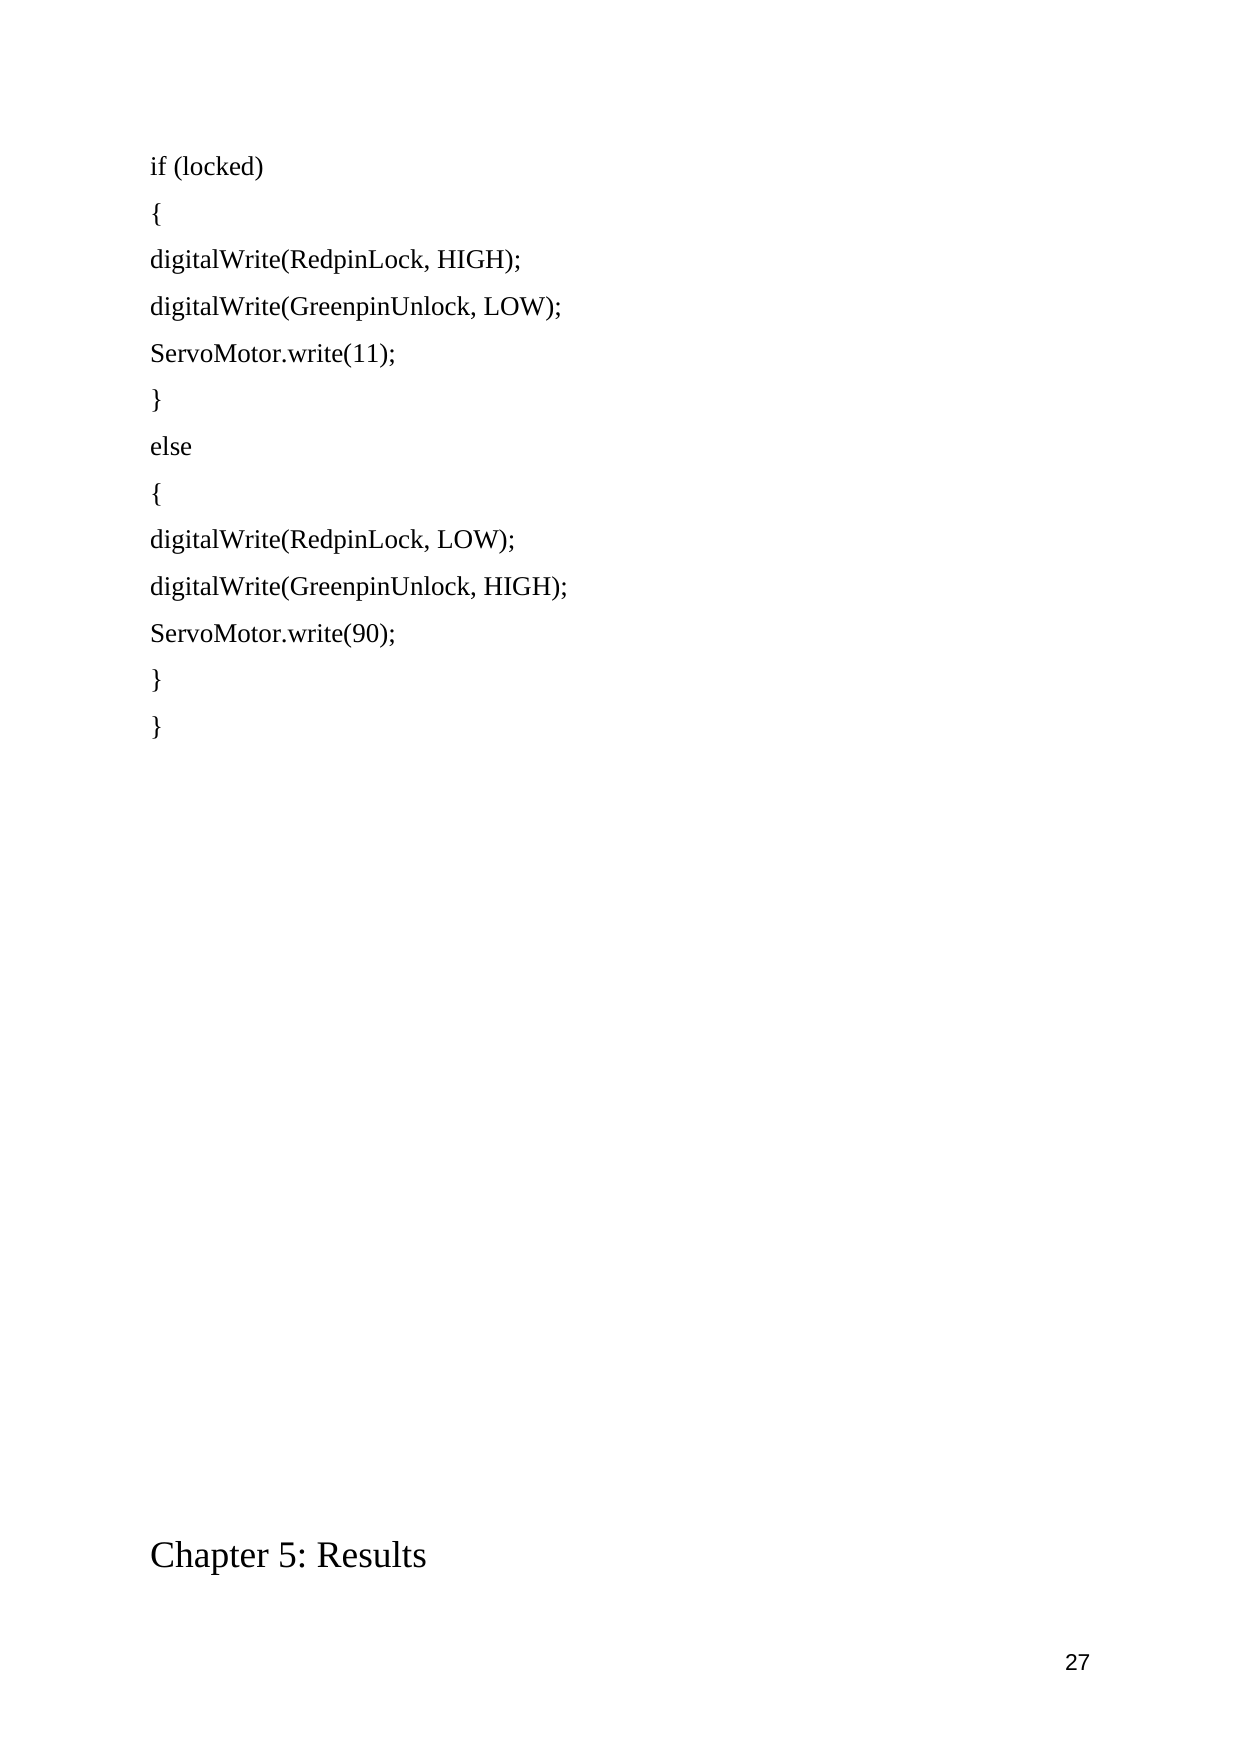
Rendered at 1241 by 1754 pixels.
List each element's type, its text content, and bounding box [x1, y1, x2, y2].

text digitalWrite(GreenpinUnlock, HIGH); [150, 570, 1090, 601]
text } [150, 663, 1090, 694]
text { [150, 197, 1090, 228]
text { [150, 477, 1090, 508]
text digitalWrite(RedpinLock, HIGH); [150, 243, 1090, 274]
text } [150, 383, 1090, 414]
text if (locked) [150, 150, 1090, 181]
text ServoMotor.write(11); [150, 337, 1090, 368]
text digitalWrite(RedpinLock, LOW); [150, 523, 1090, 554]
text else [150, 430, 1090, 461]
text } [150, 710, 1090, 741]
text Chapter 5: Results [150, 1533, 1090, 1576]
text digitalWrite(GreenpinUnlock, LOW); [150, 290, 1090, 321]
text ServoMotor.write(90); [150, 617, 1090, 648]
